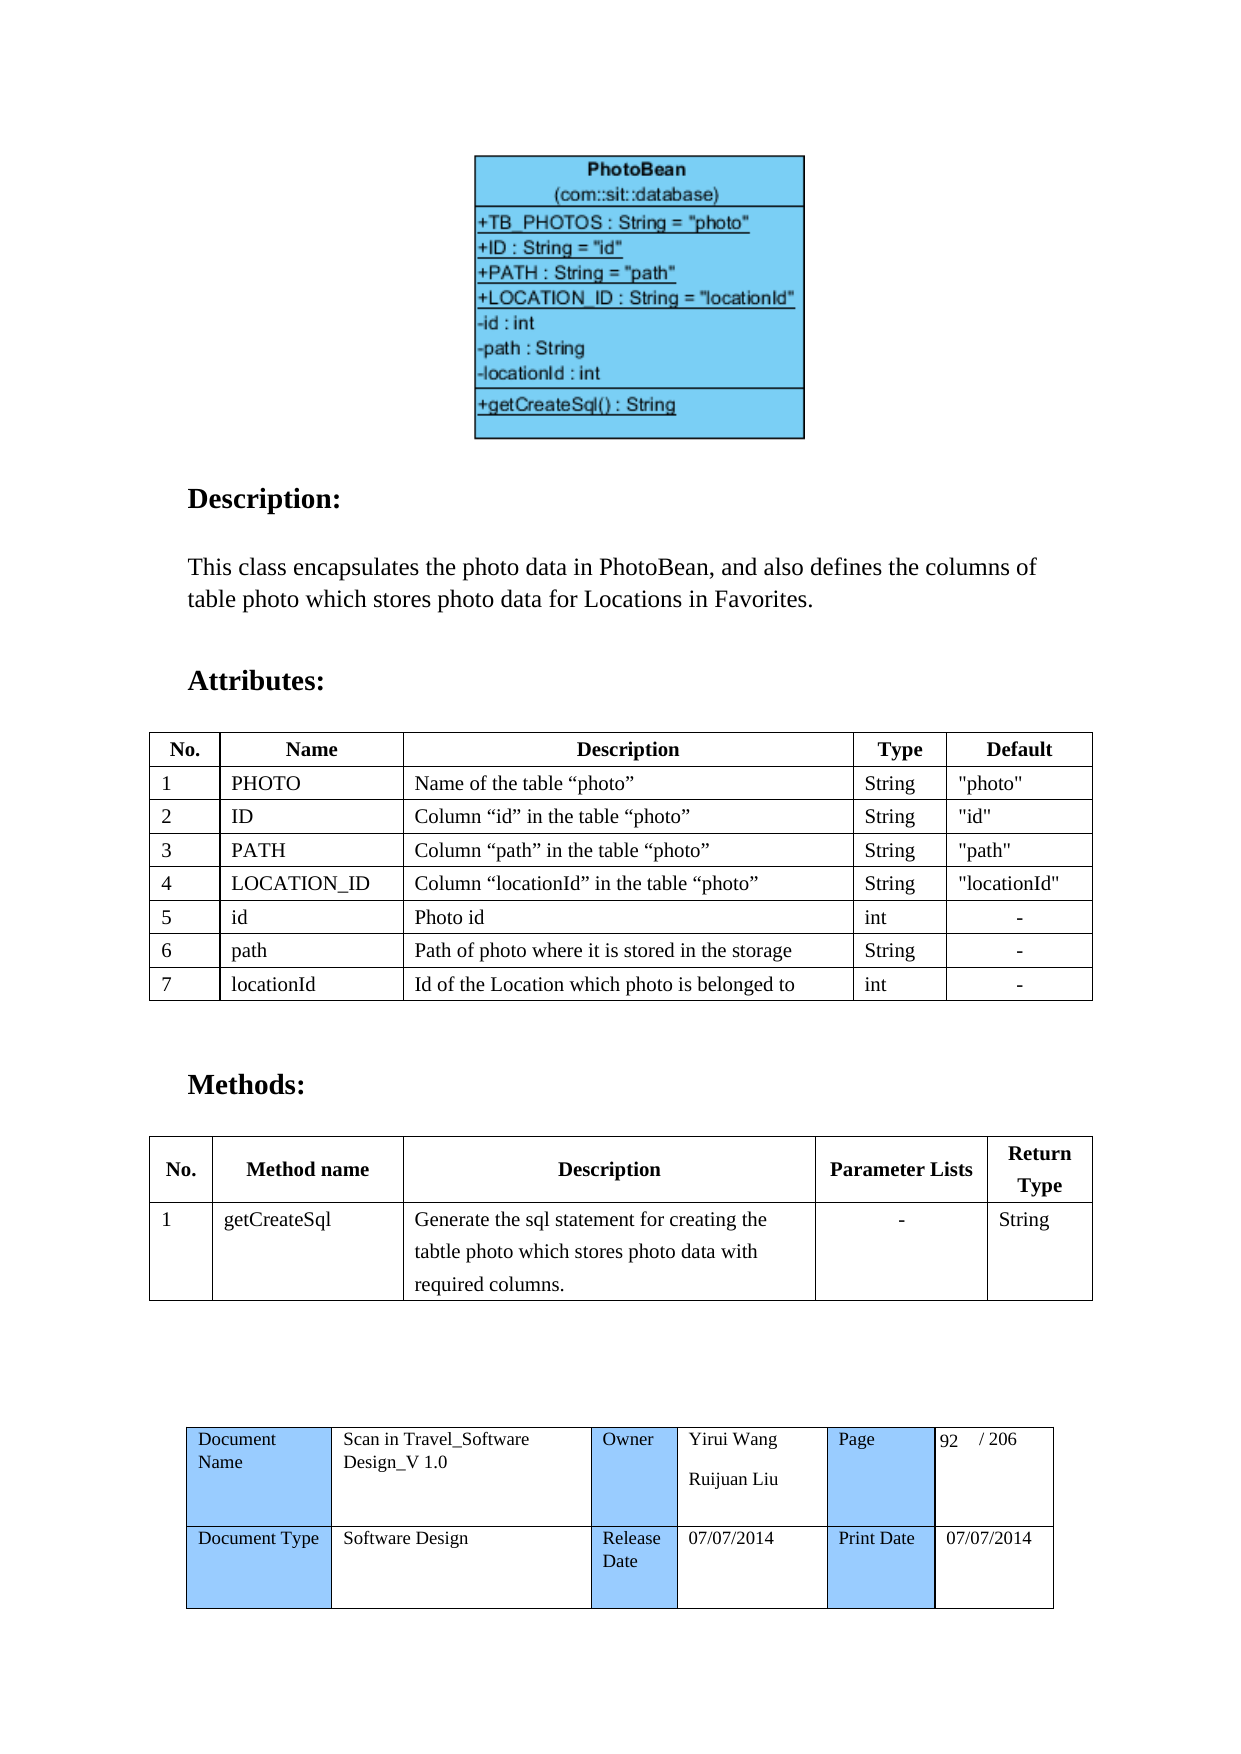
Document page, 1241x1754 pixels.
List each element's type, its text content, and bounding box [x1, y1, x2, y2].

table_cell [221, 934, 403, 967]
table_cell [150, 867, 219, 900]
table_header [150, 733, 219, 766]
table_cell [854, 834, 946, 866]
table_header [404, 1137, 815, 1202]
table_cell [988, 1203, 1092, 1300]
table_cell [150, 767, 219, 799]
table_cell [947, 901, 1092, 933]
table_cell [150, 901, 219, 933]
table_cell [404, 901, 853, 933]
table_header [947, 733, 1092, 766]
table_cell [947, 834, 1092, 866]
picture [473, 154, 805, 441]
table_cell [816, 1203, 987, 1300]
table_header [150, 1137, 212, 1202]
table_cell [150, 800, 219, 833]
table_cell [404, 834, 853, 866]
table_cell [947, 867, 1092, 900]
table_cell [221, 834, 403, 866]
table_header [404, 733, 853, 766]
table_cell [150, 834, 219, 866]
text Attributes: [187, 648, 1053, 713]
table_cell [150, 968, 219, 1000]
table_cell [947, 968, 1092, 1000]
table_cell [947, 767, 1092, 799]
text Description: [187, 466, 1053, 531]
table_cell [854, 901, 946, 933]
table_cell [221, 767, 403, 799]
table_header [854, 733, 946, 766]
text Methods: [187, 1051, 1053, 1116]
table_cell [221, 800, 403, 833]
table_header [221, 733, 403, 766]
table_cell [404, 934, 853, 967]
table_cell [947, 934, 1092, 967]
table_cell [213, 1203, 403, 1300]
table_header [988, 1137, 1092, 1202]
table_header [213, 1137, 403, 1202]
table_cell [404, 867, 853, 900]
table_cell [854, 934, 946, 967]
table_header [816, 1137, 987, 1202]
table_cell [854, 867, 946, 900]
text This class encapsulates the photo data in PhotoBean, and also defines the columns of table photo which stores photo data for Locations in Favorites. [187, 550, 1053, 615]
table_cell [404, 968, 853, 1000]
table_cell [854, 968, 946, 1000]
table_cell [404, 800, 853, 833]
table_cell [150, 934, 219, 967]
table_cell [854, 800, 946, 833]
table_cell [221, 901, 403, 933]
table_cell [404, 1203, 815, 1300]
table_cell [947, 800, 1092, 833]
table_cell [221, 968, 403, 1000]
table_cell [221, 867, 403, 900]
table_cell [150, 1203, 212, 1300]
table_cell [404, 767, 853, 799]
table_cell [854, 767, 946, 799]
